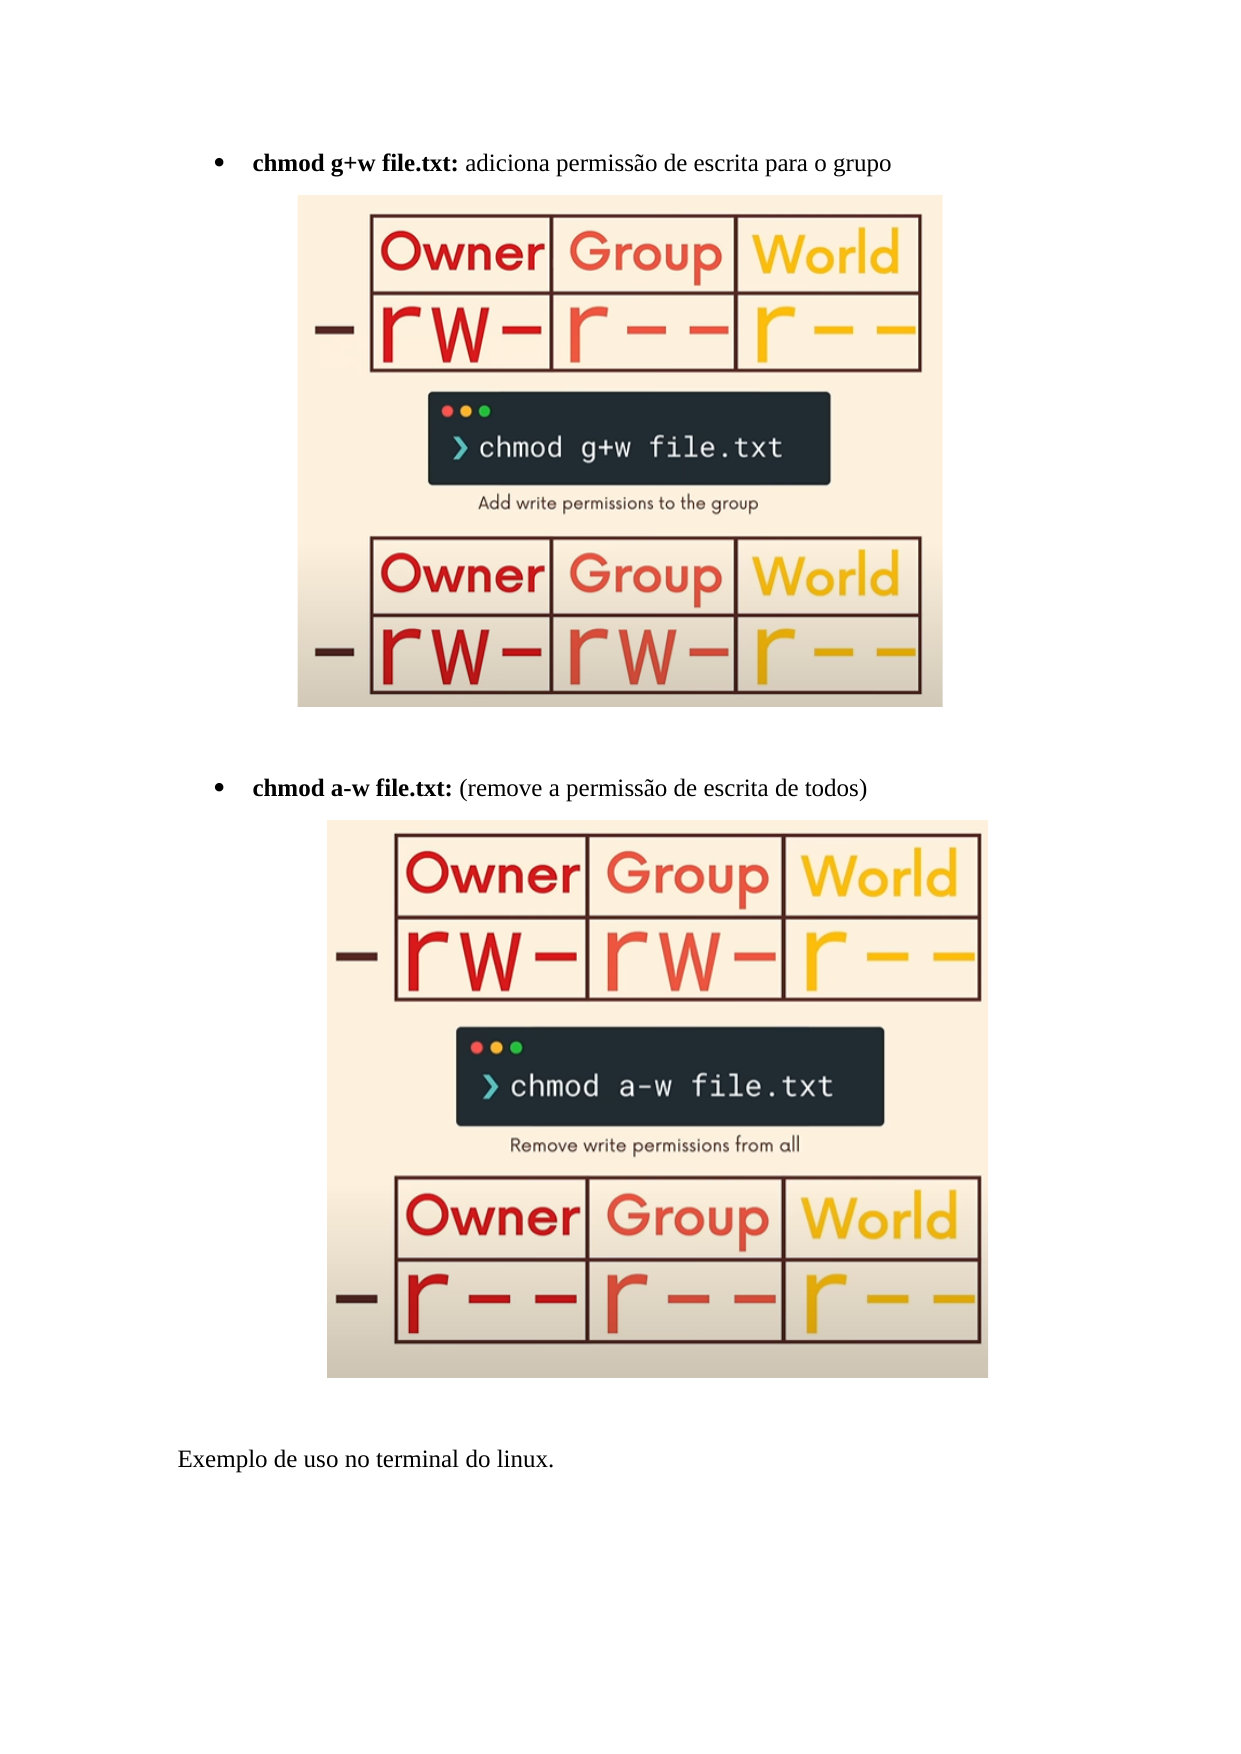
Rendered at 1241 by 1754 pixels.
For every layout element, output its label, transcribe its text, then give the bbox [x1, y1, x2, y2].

list chmod g+w file.txt: adiciona permissão de escrita para o grupo [215, 148, 1063, 176]
list chmod a-w file.txt: (remove a permissão de escrita de todos) [215, 773, 1063, 802]
picture [327, 820, 989, 1378]
text Exemplo de uso no terminal do linux. [177, 1444, 1063, 1473]
picture [297, 195, 943, 707]
